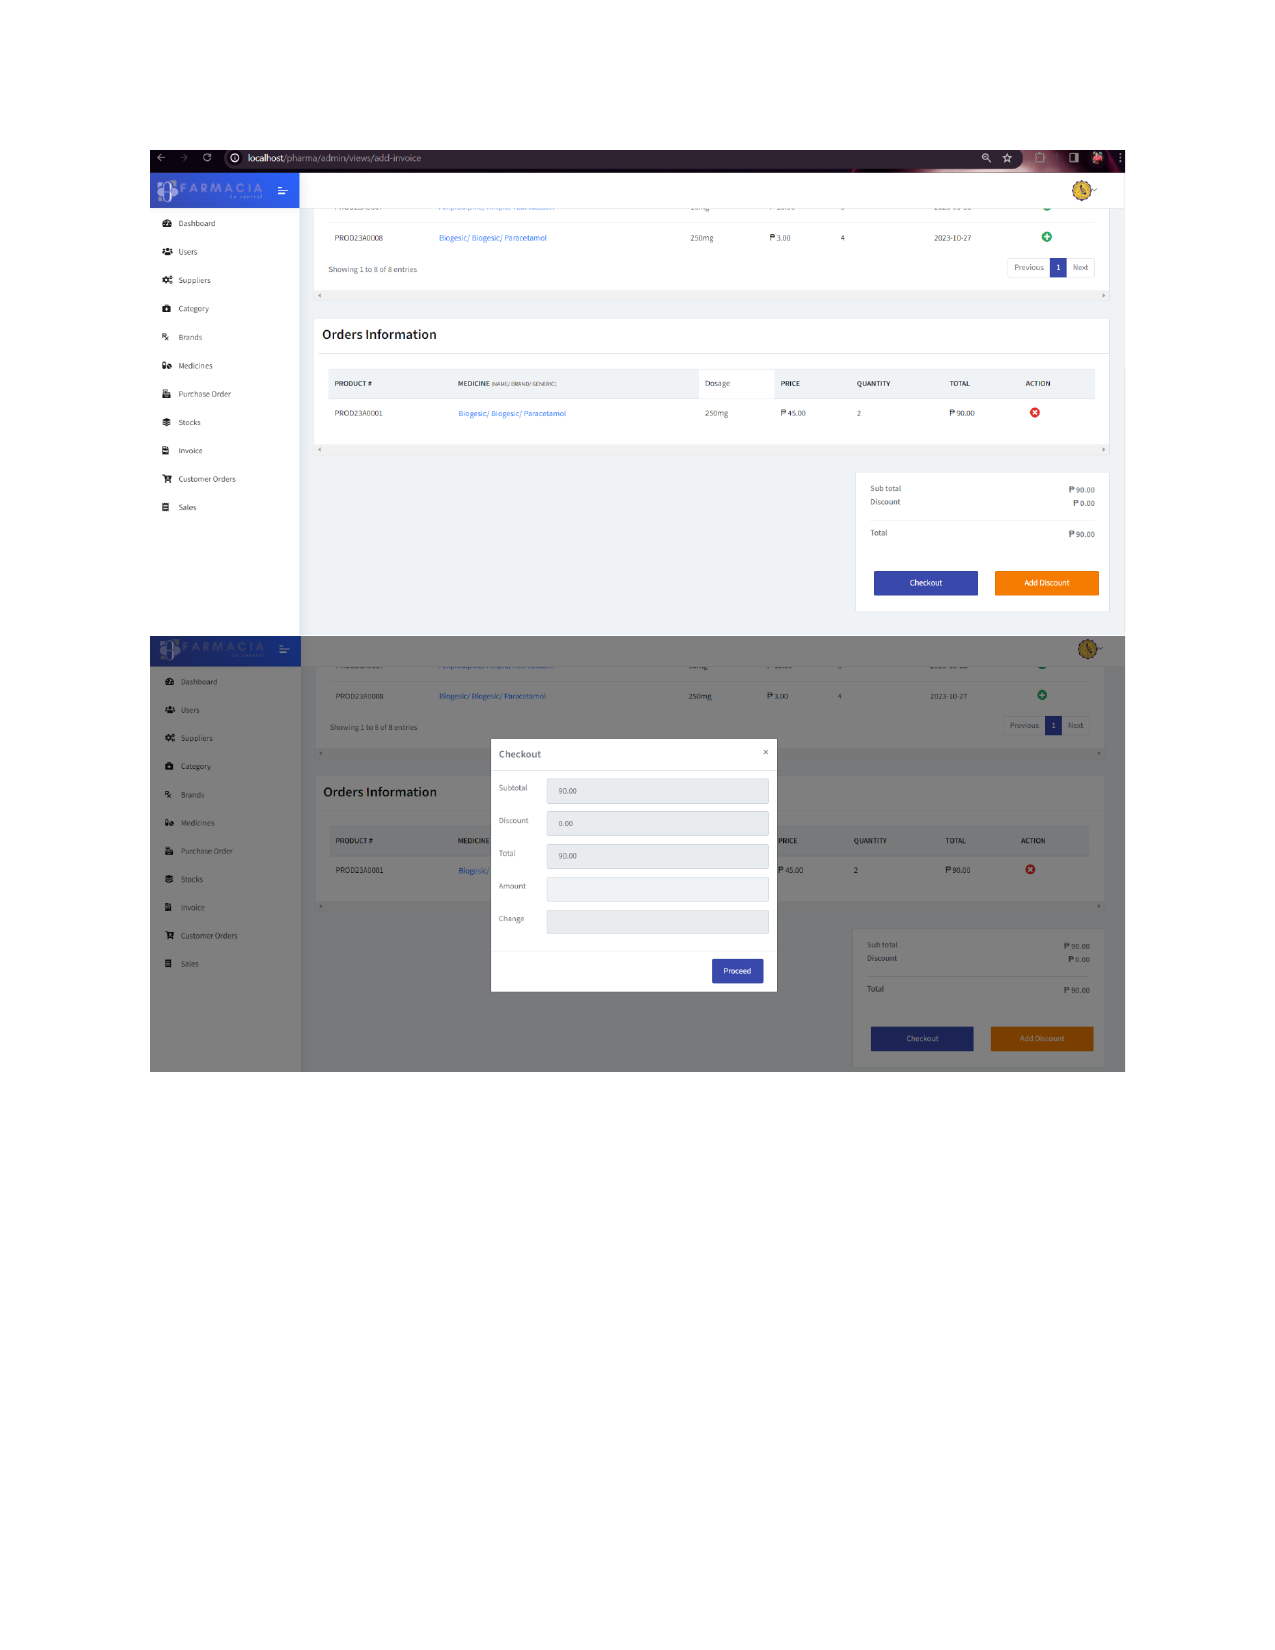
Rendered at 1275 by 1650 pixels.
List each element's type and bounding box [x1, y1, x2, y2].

picture [150, 636, 1125, 1072]
picture [150, 150, 1125, 635]
